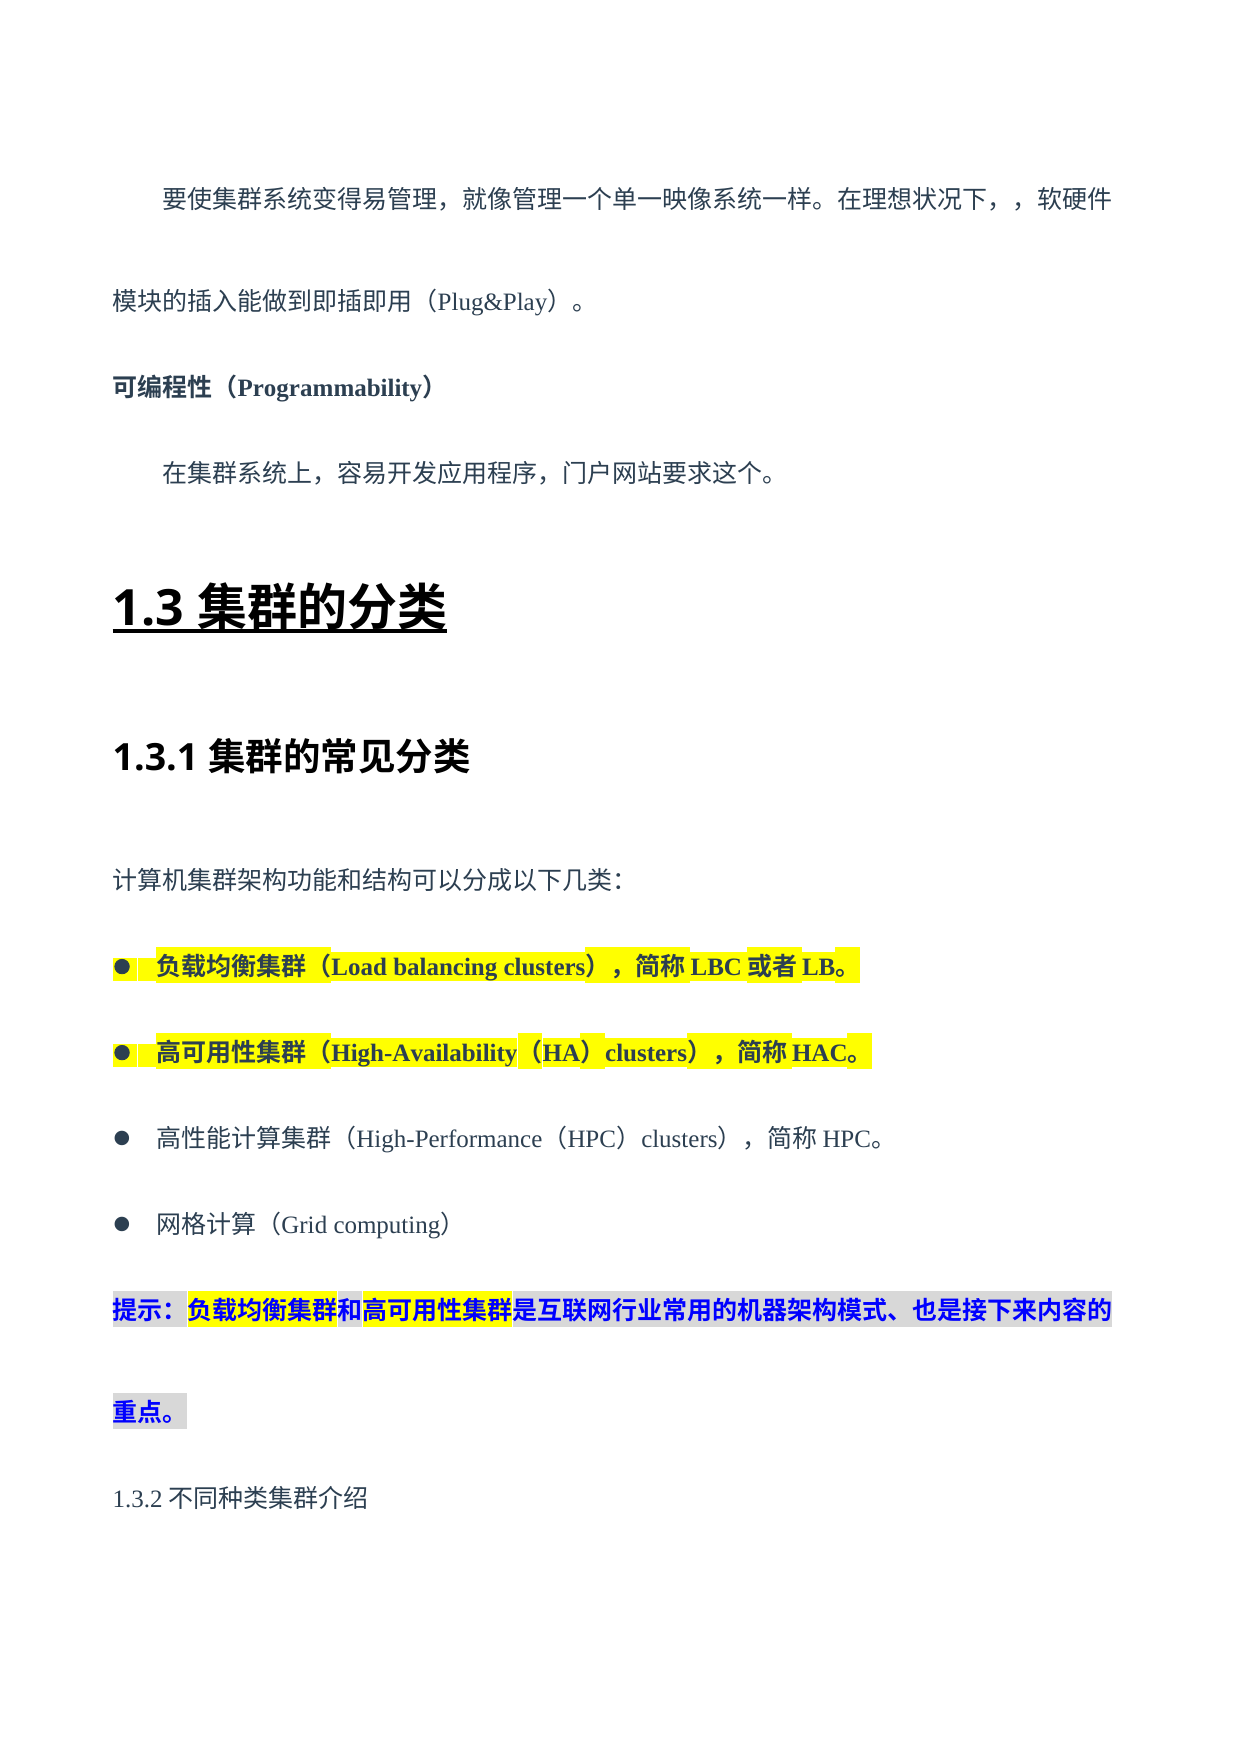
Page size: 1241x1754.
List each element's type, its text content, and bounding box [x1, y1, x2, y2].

text 计算机集群架构功能和结构可以分成以下几类： [112, 845, 1128, 913]
text 可编程性（Programmability） [112, 352, 1128, 420]
text 在集群系统上，容易开发应用程序，门户网站要求这个。 [112, 438, 1128, 506]
list 负载均衡集群（Load balancing clusters），简称LBC或者LB。 [112, 931, 1128, 999]
list 网格计算（Grid computing） [112, 1189, 1128, 1257]
list 高性能计算集群（High-Performance（HPC）clusters），简称HPC。 [112, 1103, 1128, 1171]
text 1.3.2 不同种类集群介绍 [112, 1463, 1128, 1531]
text 1.3 集群的分类 [112, 553, 1128, 655]
text 提示：负载均衡集群和高可用性集群是互联网行业常用的机器架构模式、也是接下来内容的重点。 [112, 1275, 1128, 1445]
text 1.3.1 集群的常见分类 [112, 720, 1128, 788]
text 要使集群系统变得易管理，就像管理一个单一映像系统一样。在理想状况下，，软硬件模块的插入能做到即插即用（Plug&Play）。 [112, 164, 1128, 334]
list 高可用性集群（High-Availability（HA）clusters），简称HAC。 [112, 1017, 1128, 1085]
